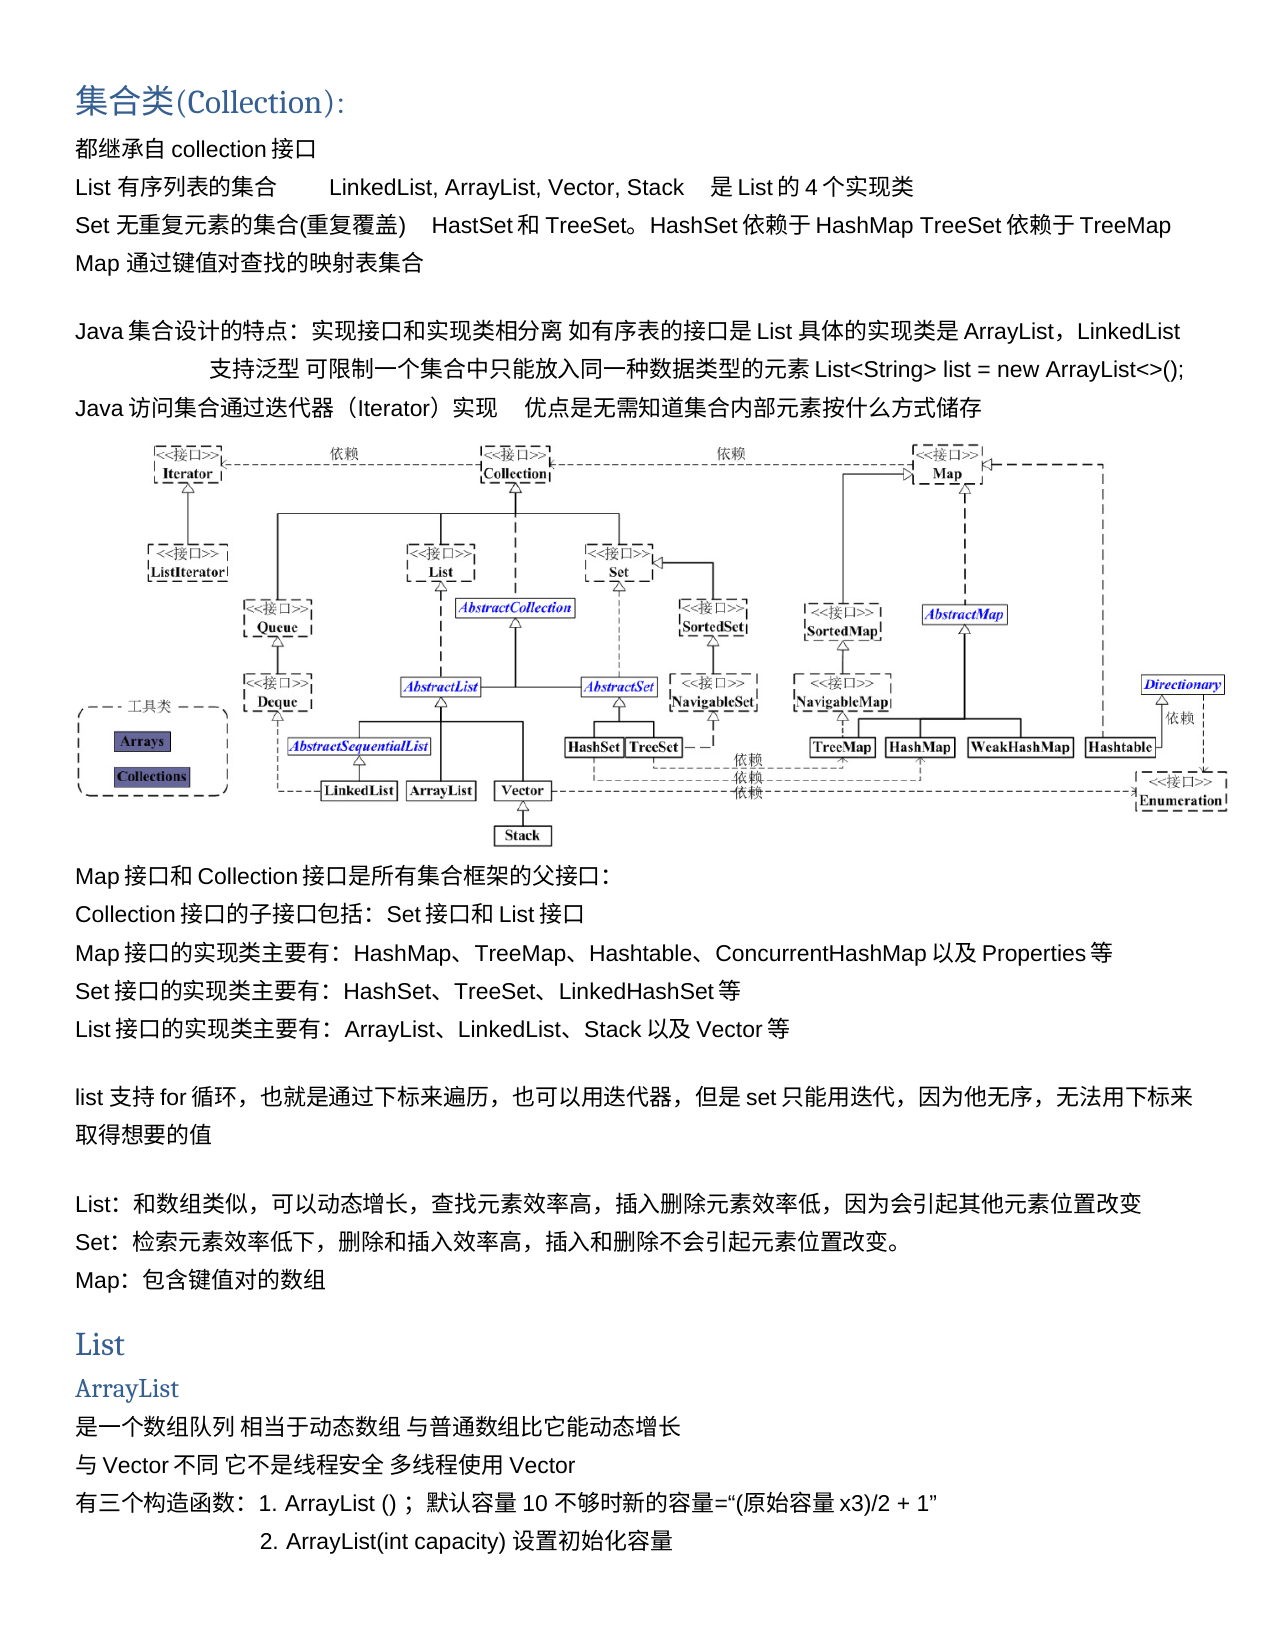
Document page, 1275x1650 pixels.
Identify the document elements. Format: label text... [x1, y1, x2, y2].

text 有三个构造函数：1. ArrayList () ；默认容量10 不够时新的容量=“(原始容量x3)/2 + 1” [75, 1485, 1200, 1518]
subtitle 集合类(Collection)： [75, 75, 1200, 123]
text List：和数组类似，可以动态增长，查找元素效率高，插入删除元素效率低，因为会引起其他元素位置改变 [75, 1186, 1200, 1219]
text Set 无重复元素的集合(重复覆盖) HastSet和TreeSet。HashSet依赖于HashMap TreeSet依赖于TreeMap [75, 207, 1200, 240]
text 都继承自collection接口 [75, 130, 1200, 164]
text list 支持for循环，也就是通过下标来遍历，也可以用迭代器，但是set只能用迭代，因为他无序，无法用下标来取得想要的值 [75, 1079, 1200, 1150]
text Map接口和Collection接口是所有集合框架的父接口： [75, 858, 1200, 891]
text 2. ArrayList(int capacity) 设置初始化容量 [75, 1523, 1200, 1556]
text 是一个数组队列 相当于动态数组 与普通数组比它能动态增长 [75, 1409, 1200, 1442]
subtitle ArrayList [75, 1373, 1200, 1404]
text 支持泛型 可限制一个集合中只能放入同一种数据类型的元素List<String> list = new ArrayList<>(); [75, 351, 1200, 384]
text 与Vector不同 它不是线程安全 多线程使用Vector [75, 1447, 1200, 1480]
text Collection接口的子接口包括：Set接口和List接口 [75, 896, 1200, 929]
text Set：检索元素效率低下，删除和插入效率高，插入和删除不会引起元素位置改变。 [75, 1224, 1200, 1257]
text Map：包含键值对的数组 [75, 1262, 1200, 1295]
text Java集合设计的特点：实现接口和实现类相分离 如有序表的接口是List 具体的实现类是ArrayList，LinkedList [75, 313, 1200, 346]
text Set接口的实现类主要有：HashSet、TreeSet、LinkedHashSet等 [75, 973, 1200, 1006]
text Map接口的实现类主要有：HashMap、TreeMap、Hashtable、ConcurrentHashMap以及Properties等 [75, 934, 1200, 968]
text Java访问集合通过迭代器（Iterator）实现 优点是无需知道集合内部元素按什么方式储存 [75, 389, 1200, 423]
subtitle List [75, 1325, 1200, 1363]
text List接口的实现类主要有：ArrayList、LinkedList、Stack以及Vector等 [75, 1011, 1200, 1044]
text List 有序列表的集合 LinkedList, ArrayList, Vector, Stack 是List的4个实现类 [75, 168, 1200, 202]
text Map 通过键值对查找的映射表集合 [75, 245, 1200, 278]
